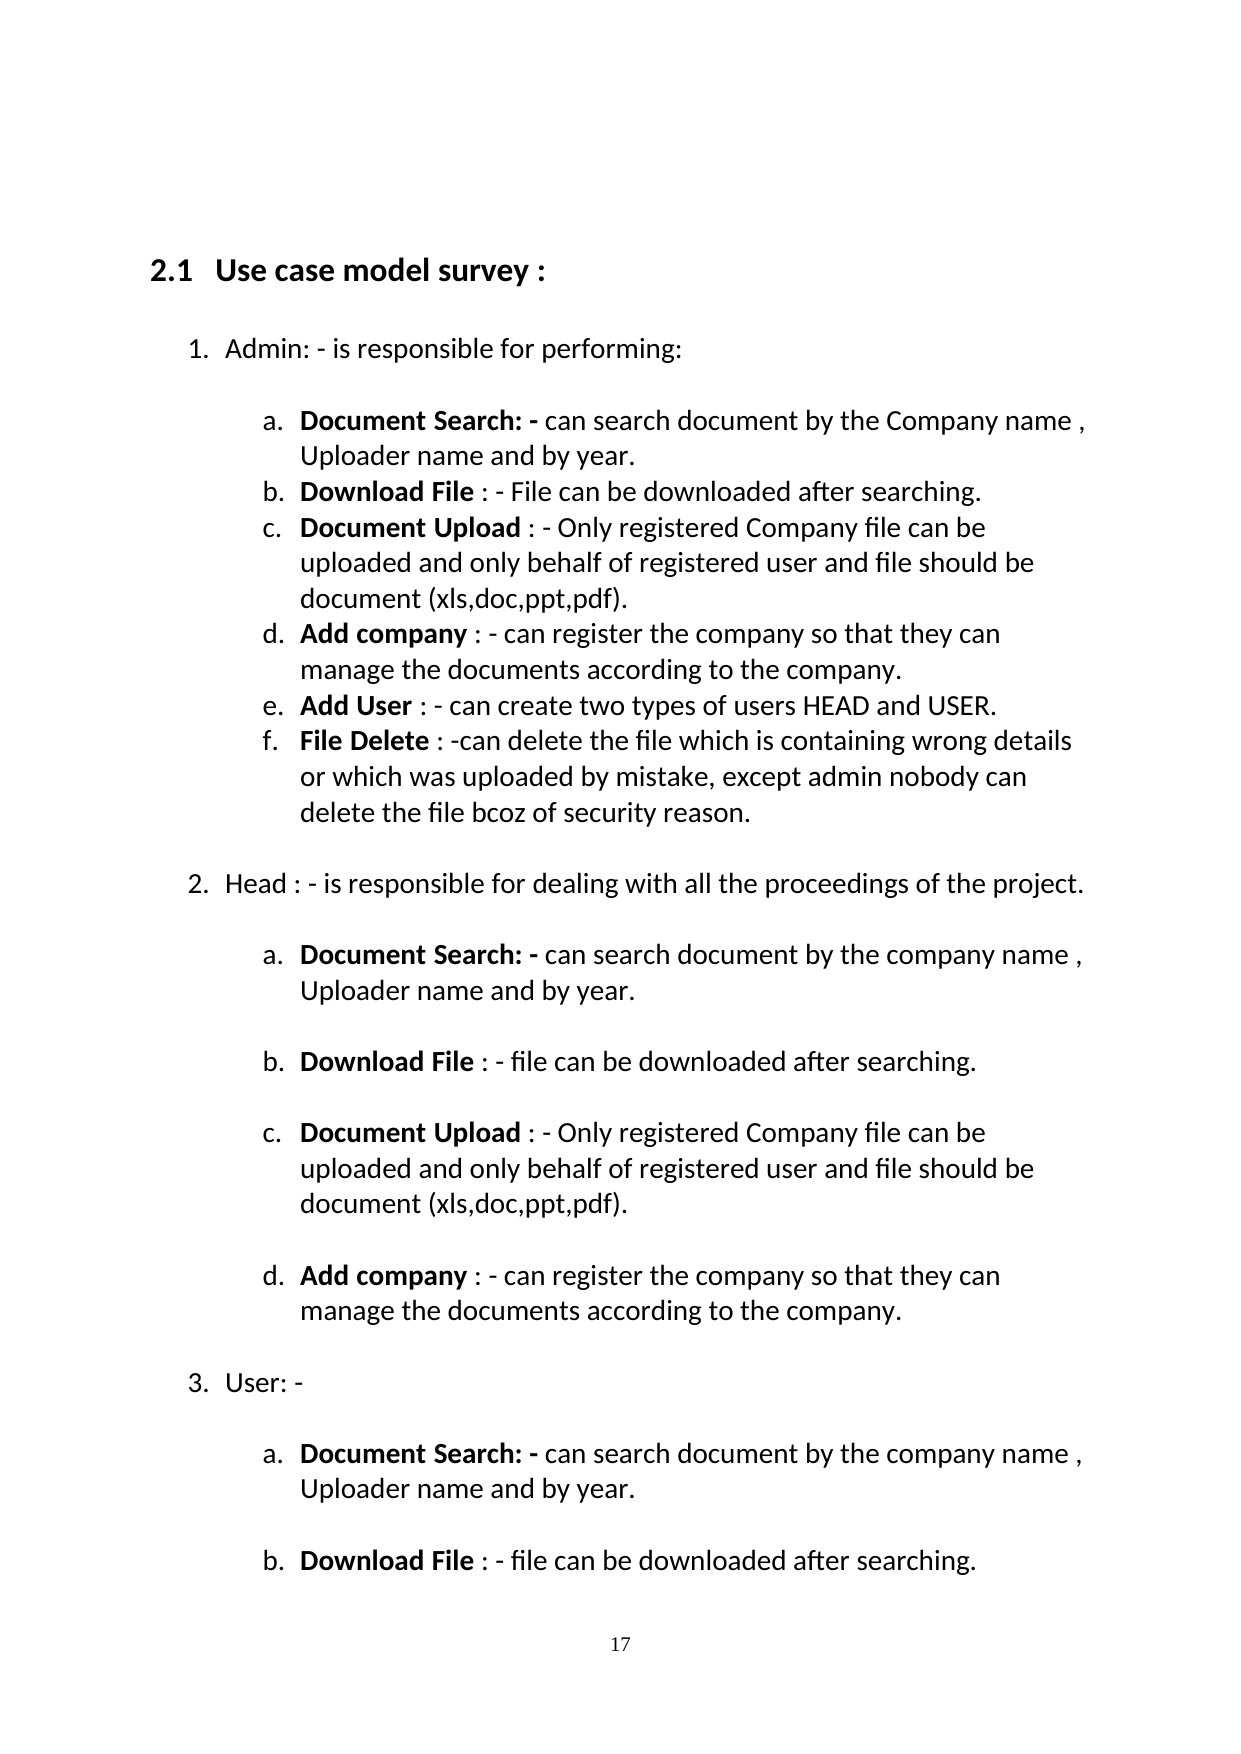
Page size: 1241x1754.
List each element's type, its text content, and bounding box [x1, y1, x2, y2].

list File Delete : -can delete the file which is containing wrong details or which was uploaded by mistake, except admin nobody can delete the file bcoz of security reason. [262, 722, 1090, 829]
text 2.1 Use case model survey : [150, 249, 1090, 290]
list Head : - is responsible for dealing with all the proceedings of the project. [187, 865, 1090, 901]
list Admin: - is responsible for performing: [187, 331, 1090, 366]
list Download File : - File can be downloaded after searching. [262, 473, 1090, 509]
list Document Upload : - Only registered Company file can be uploaded and only behalf of registered user and file should be document (xls,doc,ppt,pdf). [262, 509, 1090, 616]
list Document Search: - can search document by the company name , Uploader name and by year. [262, 1435, 1090, 1506]
list Document Upload : - Only registered Company file can be uploaded and only behalf of registered user and file should be document (xls,doc,ppt,pdf). [262, 1114, 1090, 1221]
list Document Search: - can search document by the company name , Uploader name and by year. [262, 936, 1090, 1007]
list User: - [187, 1364, 1090, 1399]
list Download File : - file can be downloaded after searching. [262, 1043, 1090, 1079]
list Add company : - can register the company so that they can manage the documents according to the company. [262, 1257, 1090, 1328]
list Add User : - can create two types of users HEAD and USER. [262, 687, 1090, 722]
list Document Search: - can search document by the Company name , Uploader name and by year. [262, 402, 1090, 473]
list Add company : - can register the company so that they can manage the documents according to the company. [262, 616, 1090, 687]
list Download File : - file can be downloaded after searching. [262, 1542, 1090, 1577]
